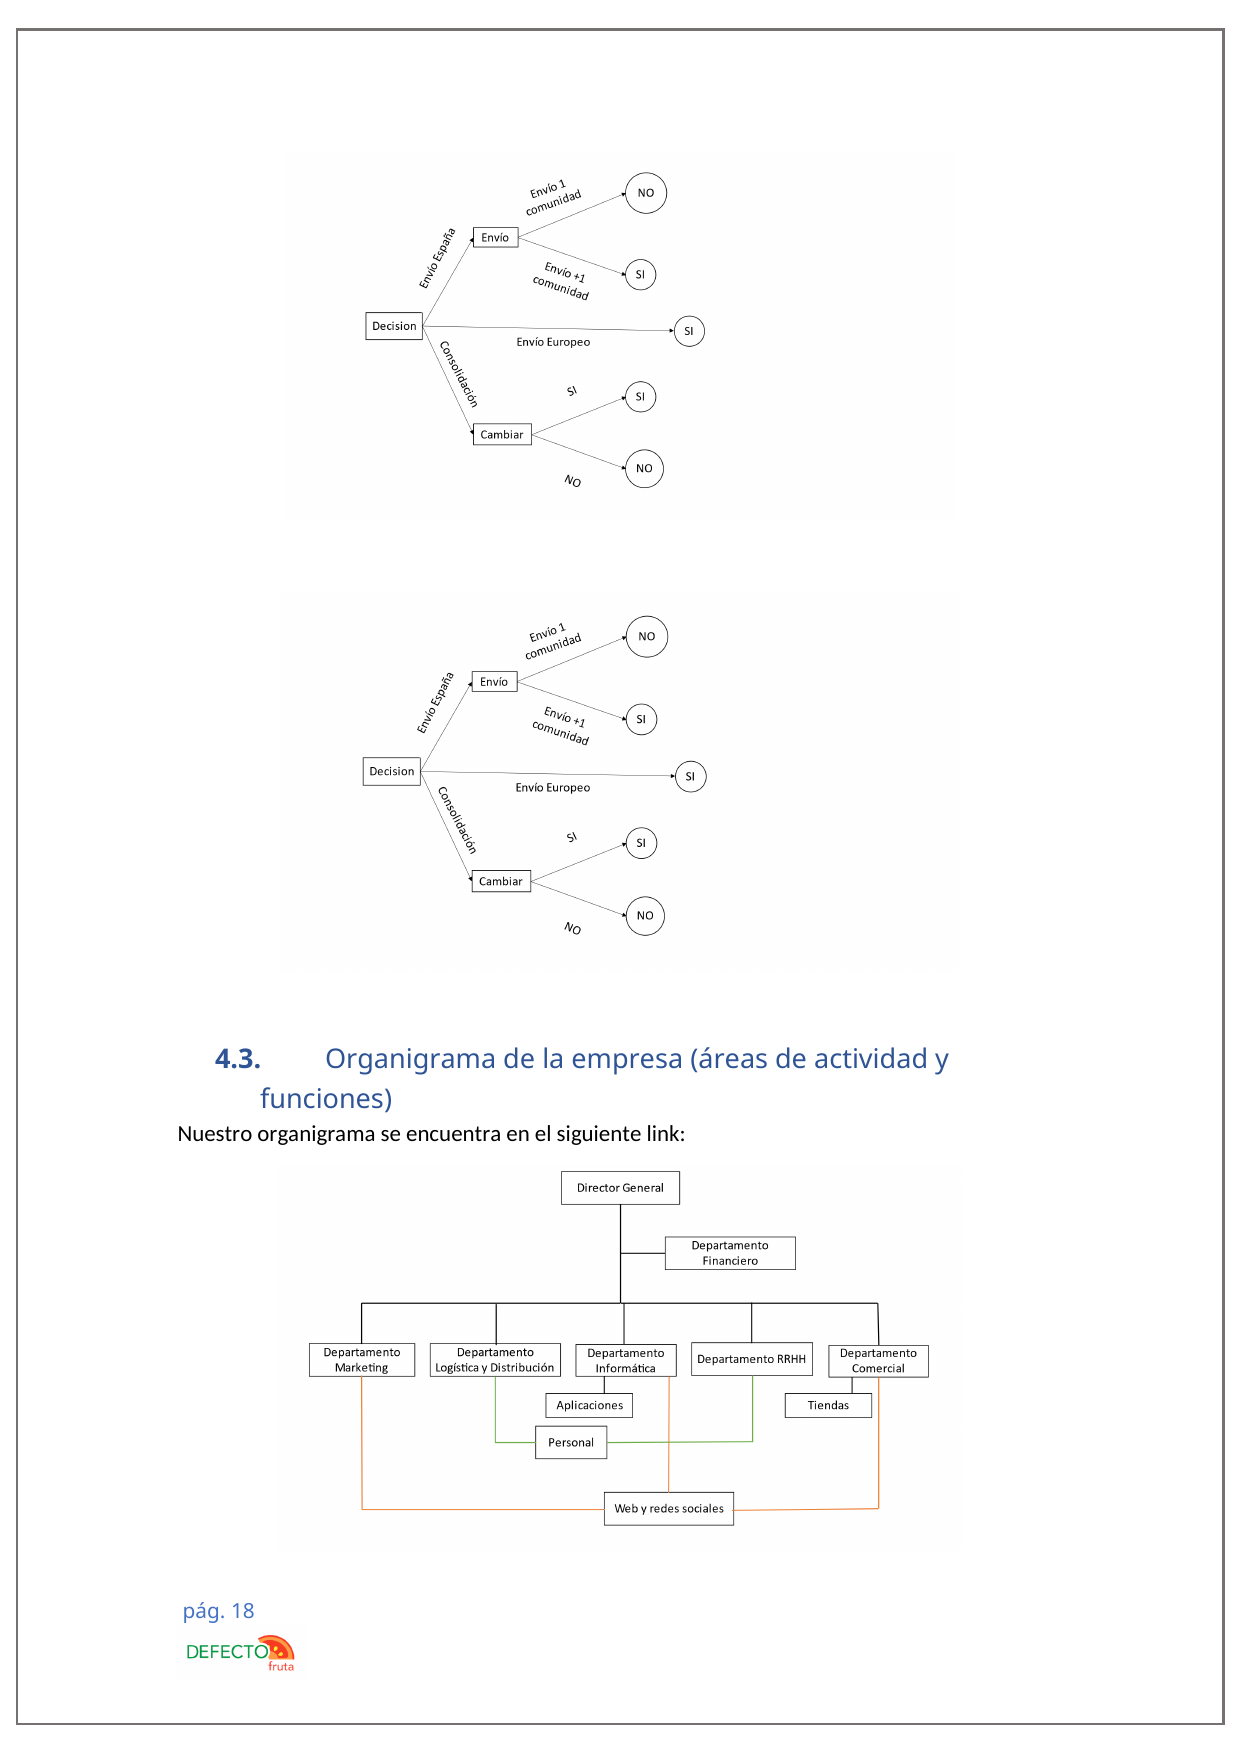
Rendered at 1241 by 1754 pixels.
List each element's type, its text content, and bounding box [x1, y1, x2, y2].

subtitle Organigrama de la empresa (áreas de actividad y funciones) [215, 1039, 1063, 1116]
picture [277, 1165, 963, 1552]
picture [280, 591, 961, 974]
picture [177, 1624, 308, 1681]
text Nuestro organigrama se encuentra en el siguiente link: [177, 1119, 1063, 1147]
picture [284, 147, 956, 526]
